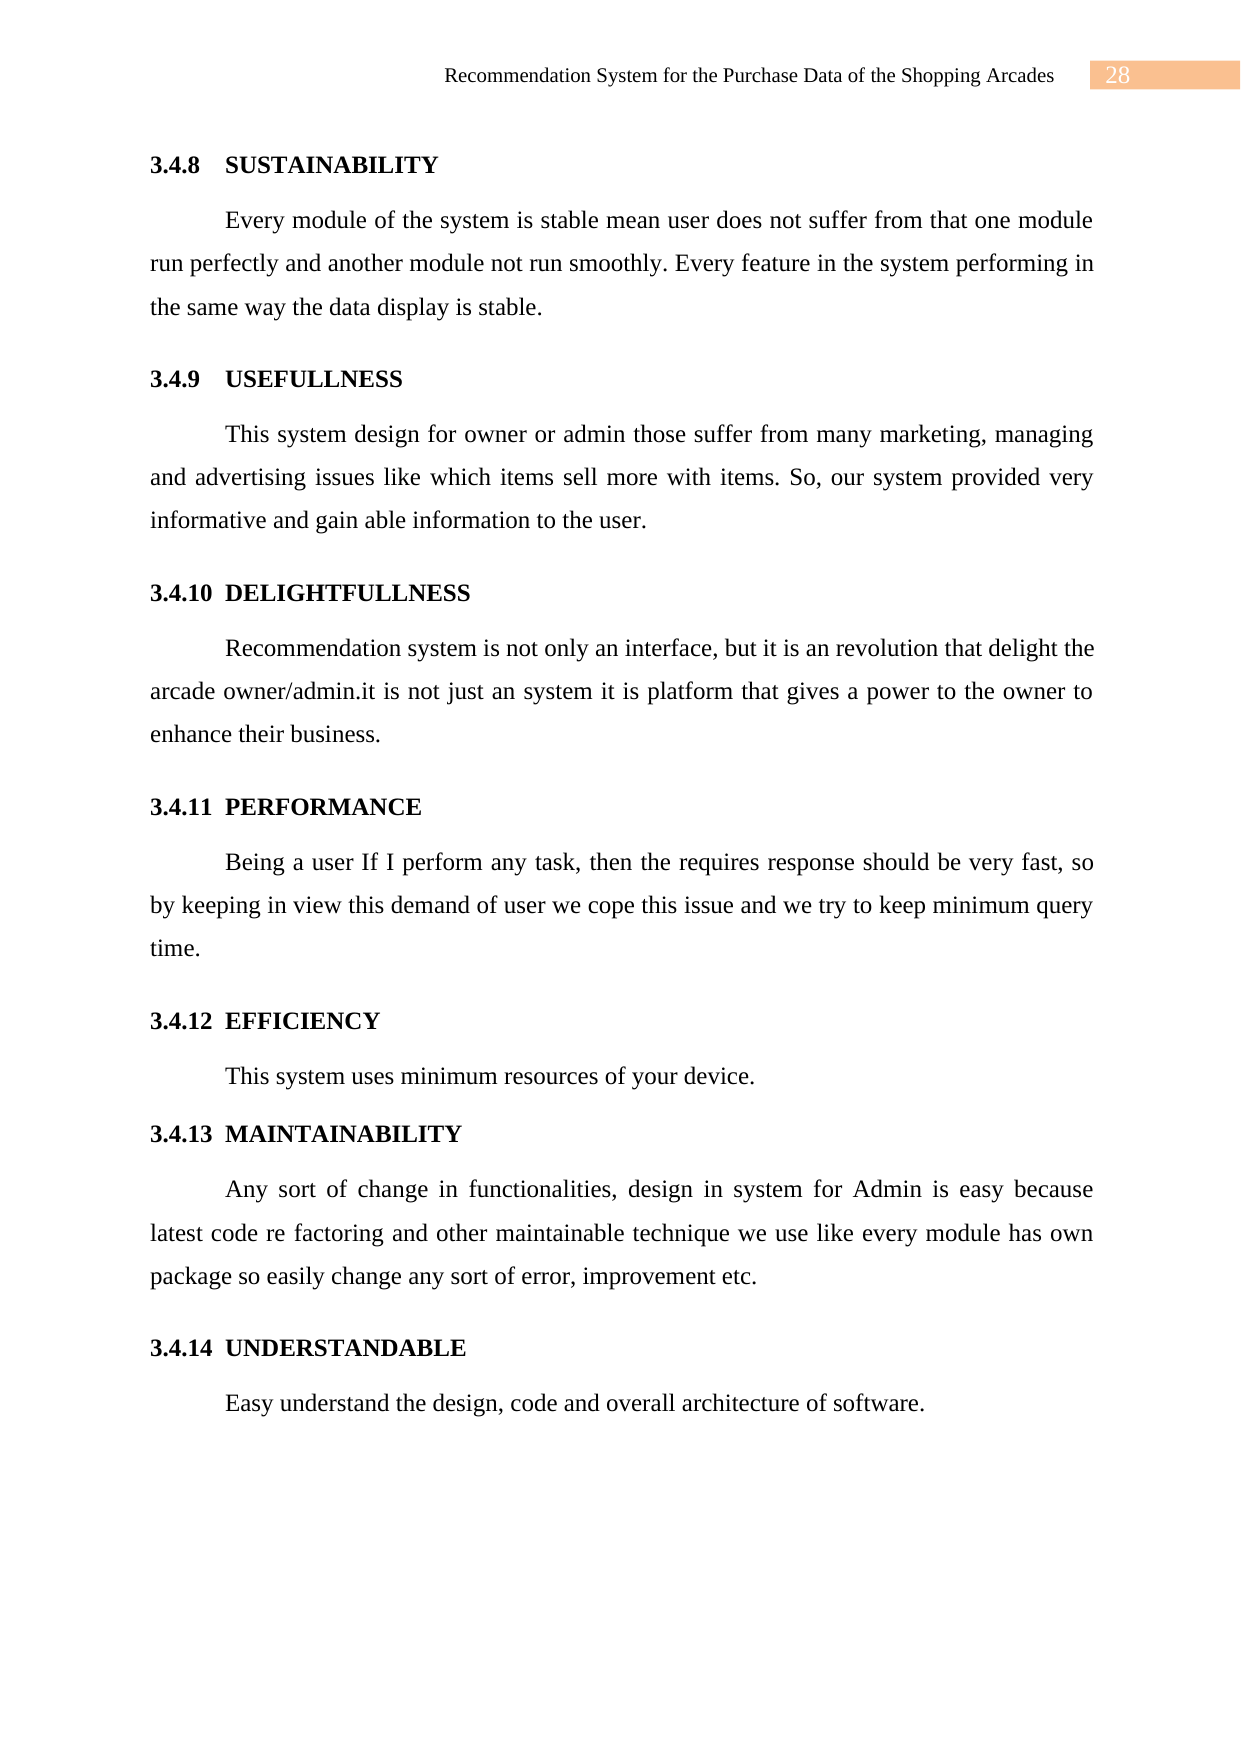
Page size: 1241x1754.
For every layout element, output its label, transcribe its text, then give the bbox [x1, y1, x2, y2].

text Recommendation system is not only an interface, but it is an revolution that delight the arcade owner/admin.it is not just an system it is platform that gives a power to the owner to enhance their business. [150, 633, 1095, 748]
subtitle 3.4.11 PERFORMANCE [150, 792, 1090, 821]
text Any sort of change in functionalities, design in system for Admin is easy because latest code re factoring and other maintainable technique we use like every module has own package so easily change any sort of error, improvement etc. [150, 1174, 1095, 1289]
subtitle 3.4.14 UNDERSTANDABLE [150, 1333, 1090, 1362]
subtitle 3.4.9 USEFULLNESS [150, 364, 1090, 393]
text Every module of the system is stable mean user does not suffer from that one module run perfectly and another module not run smoothly. Every feature in the system performing in the same way the data display is stable. [150, 205, 1095, 320]
text Easy understand the design, code and overall architecture of software. [150, 1388, 1090, 1417]
text This system uses minimum resources of your device. [150, 1061, 1090, 1090]
subtitle 3.4.10 DELIGHTFULLNESS [150, 578, 1090, 607]
text This system design for owner or admin those suffer from many marketing, managing and advertising issues like which items sell more with items. So, our system provided very informative and gain able information to the user. [150, 419, 1095, 534]
text Being a user If I perform any task, then the requires response should be very fast, so by keeping in view this demand of user we cope this issue and we try to keep minimum query time. [150, 847, 1095, 962]
subtitle 3.4.13 MAINTAINABILITY [150, 1119, 1090, 1148]
subtitle 3.4.12 EFFICIENCY [150, 1006, 1090, 1034]
subtitle 3.4.8 SUSTAINABILITY [150, 150, 1090, 179]
